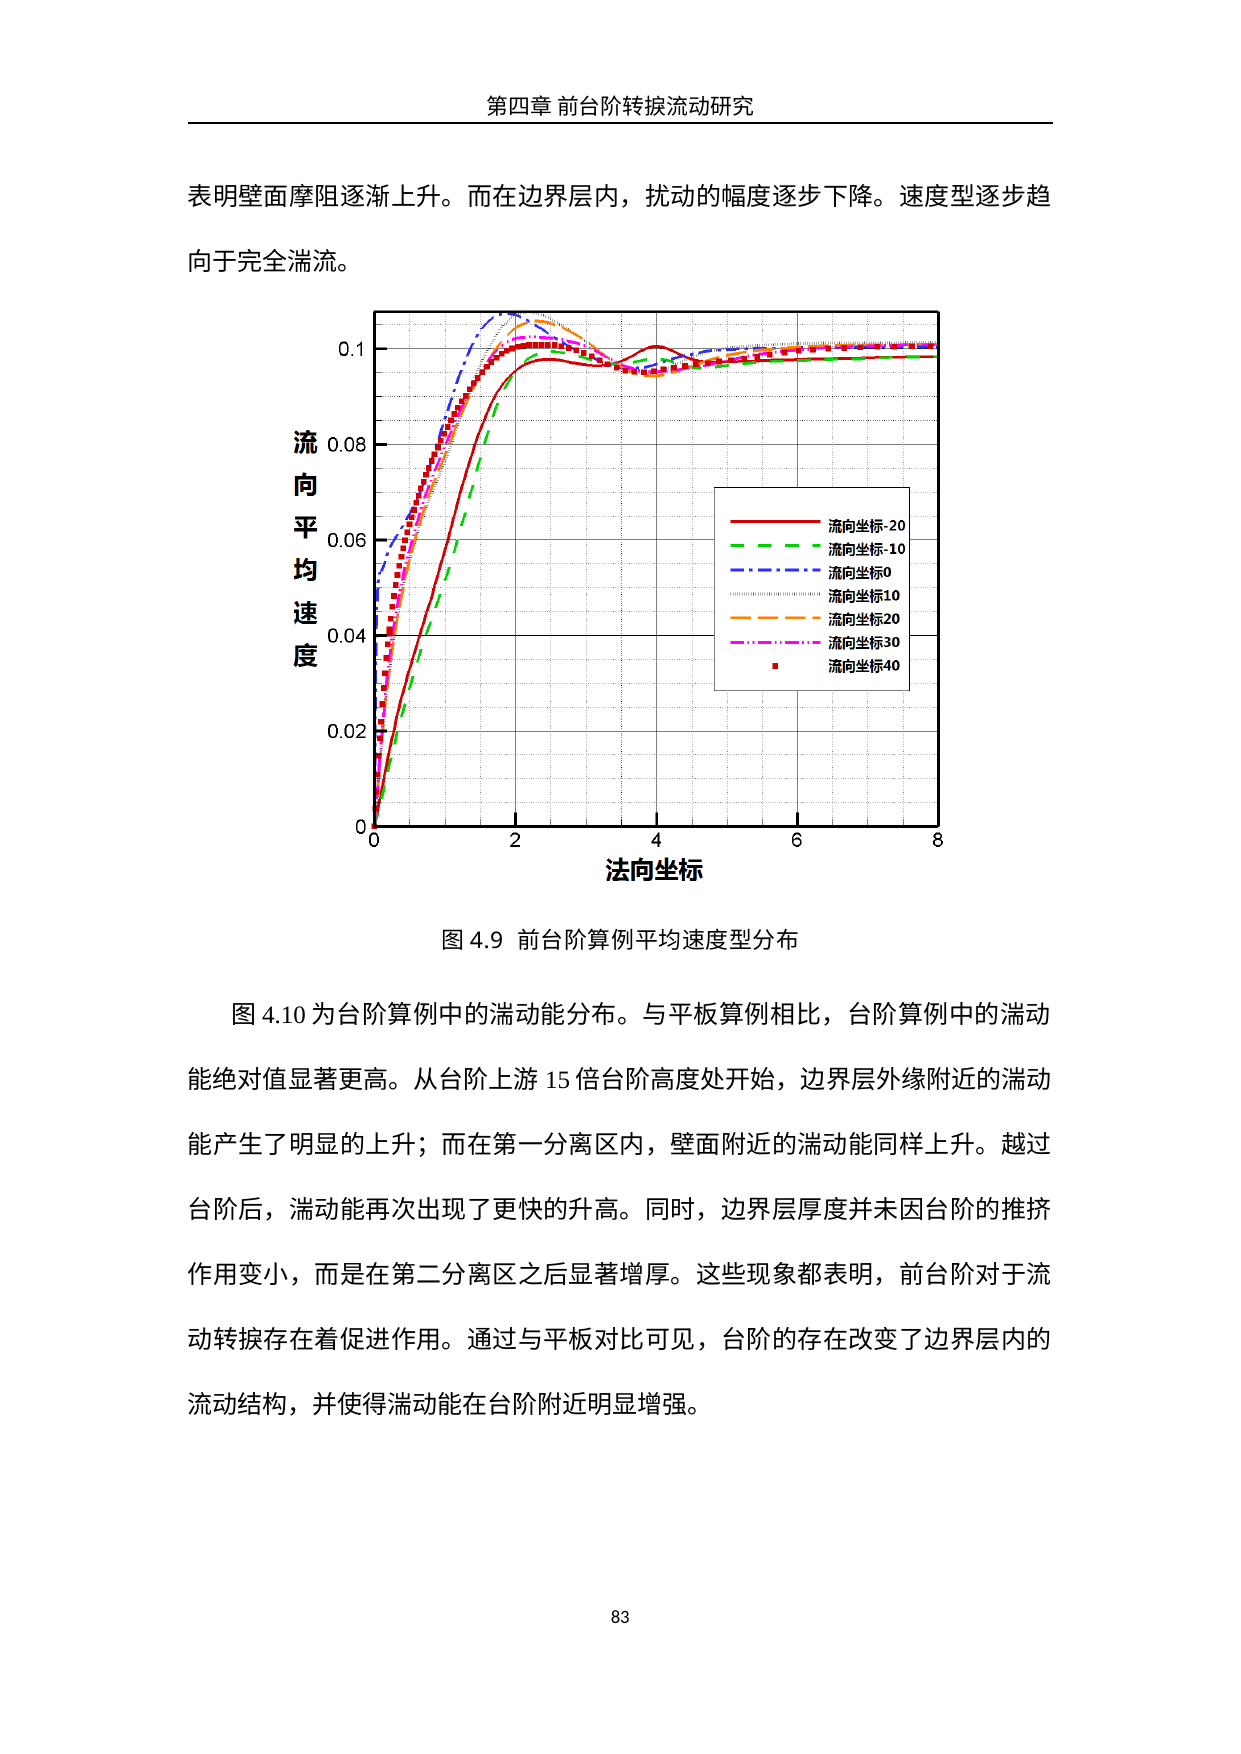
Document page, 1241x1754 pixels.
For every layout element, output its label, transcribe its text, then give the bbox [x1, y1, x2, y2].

text 图4.9 前台阶算例平均速度型分布 [187, 922, 1053, 955]
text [187, 162, 1053, 292]
picture [287, 292, 953, 883]
text 图4.10为台阶算例中的湍动能分布。与平板算例相比，台阶算例中的湍动能绝对值显著更高。从台阶上游15倍台阶高度处开始，边界层外缘附近的湍动能产生了明显的上升；而在第一分离区内，壁面附近的湍动能同样上升。越过台阶后，湍动能再次出现了更快的升高。同时，边界层厚度并未因台阶的推挤作用变小，而是在第二分离区之后显著增厚。这些现象都表明，前台阶对于流动转捩存在着促进作用。通过与平板对比可见，台阶的存在改变了边界层内的流动结构，并使得湍动能在台阶附近明显增强。 [187, 980, 1053, 1435]
